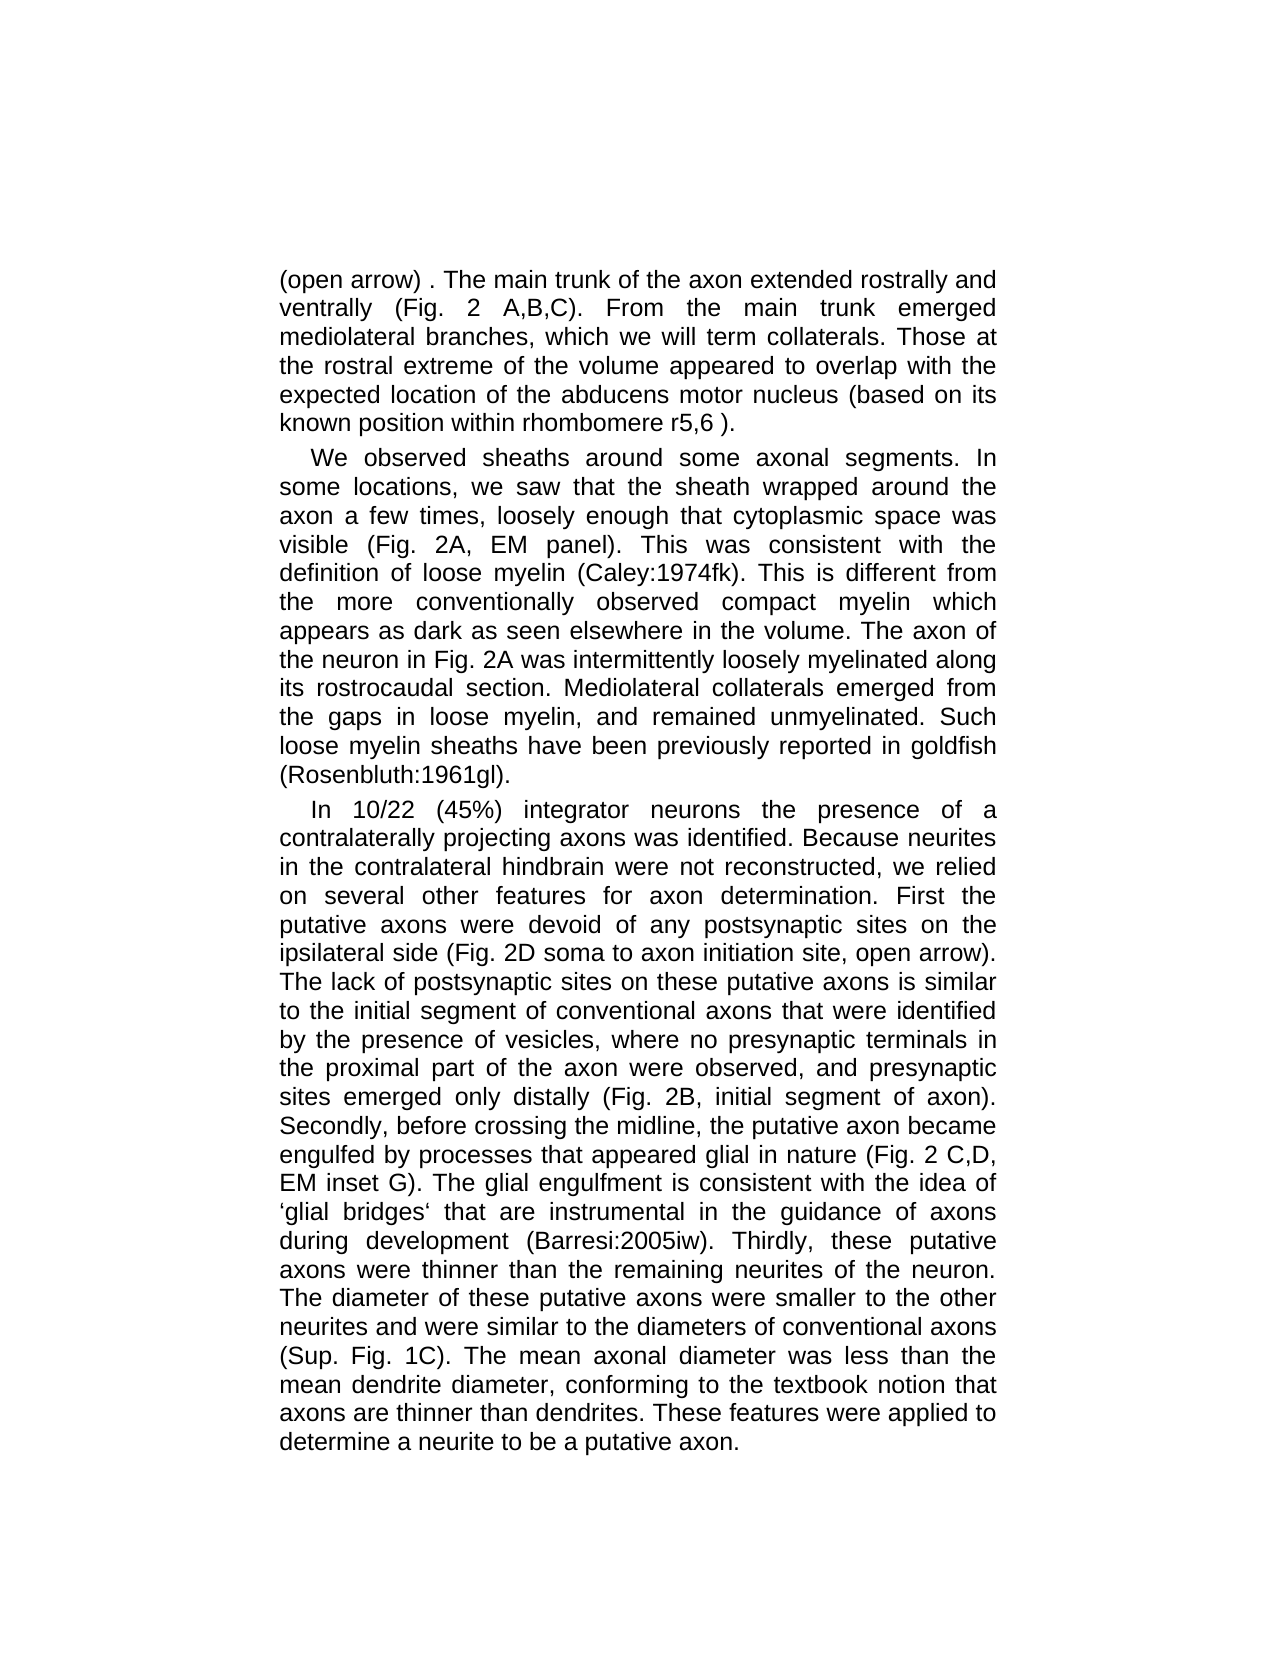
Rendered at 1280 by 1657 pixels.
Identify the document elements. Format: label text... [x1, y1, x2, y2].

text We observed sheaths around some axonal segments. In some locations, we saw that the sheath wrapped around the axon a few times, loosely enough that cytoplasmic space was visible (Fig. 2A, EM panel). This was consistent with the definition of loose myelin (Caley:1974fk). This is different from the more conventionally observed compact myelin which appears as dark as seen elsewhere in the volume. The axon of the neuron in Fig. 2A was intermittently loosely myelinated along its rostrocaudal section. Mediolateral collaterals emerged from the gaps in loose myelin, and remained unmyelinated. Such loose myelin sheaths have been previously reported in goldfish (Rosenbluth:1961gl). [279, 443, 998, 788]
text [279, 264, 998, 437]
text In 10/22 (45%) integrator neurons the presence of a contralaterally projecting axons was identified. Because neurites in the contralateral hindbrain were not reconstructed, we relied on several other features for axon determination. First the putative axons were devoid of any postsynaptic sites on the ipsilateral side (Fig. 2D soma to axon initiation site, open arrow). The lack of postsynaptic sites on these putative axons is similar to the initial segment of conventional axons that were identified by the presence of vesicles, where no presynaptic terminals in the proximal part of the axon were observed, and presynaptic sites emerged only distally (Fig. 2B, initial segment of axon). Secondly, before crossing the midline, the putative axon became engulfed by processes that appeared glial in nature (Fig. 2 C,D, EM inset G). The glial engulfment is consistent with the idea of ‘glial bridges‘ that are instrumental in the guidance of axons during development (Barresi:2005iw). Thirdly, these putative axons were thinner than the remaining neurites of the neuron. The diameter of these putative axons were smaller to the other neurites and were similar to the diameters of conventional axons (Sup. Fig. 1C). The mean axonal diameter was less than the mean dendrite diameter, conforming to the textbook notion that axons are thinner than dendrites. These features were applied to determine a neurite to be a putative axon. [279, 794, 998, 1456]
